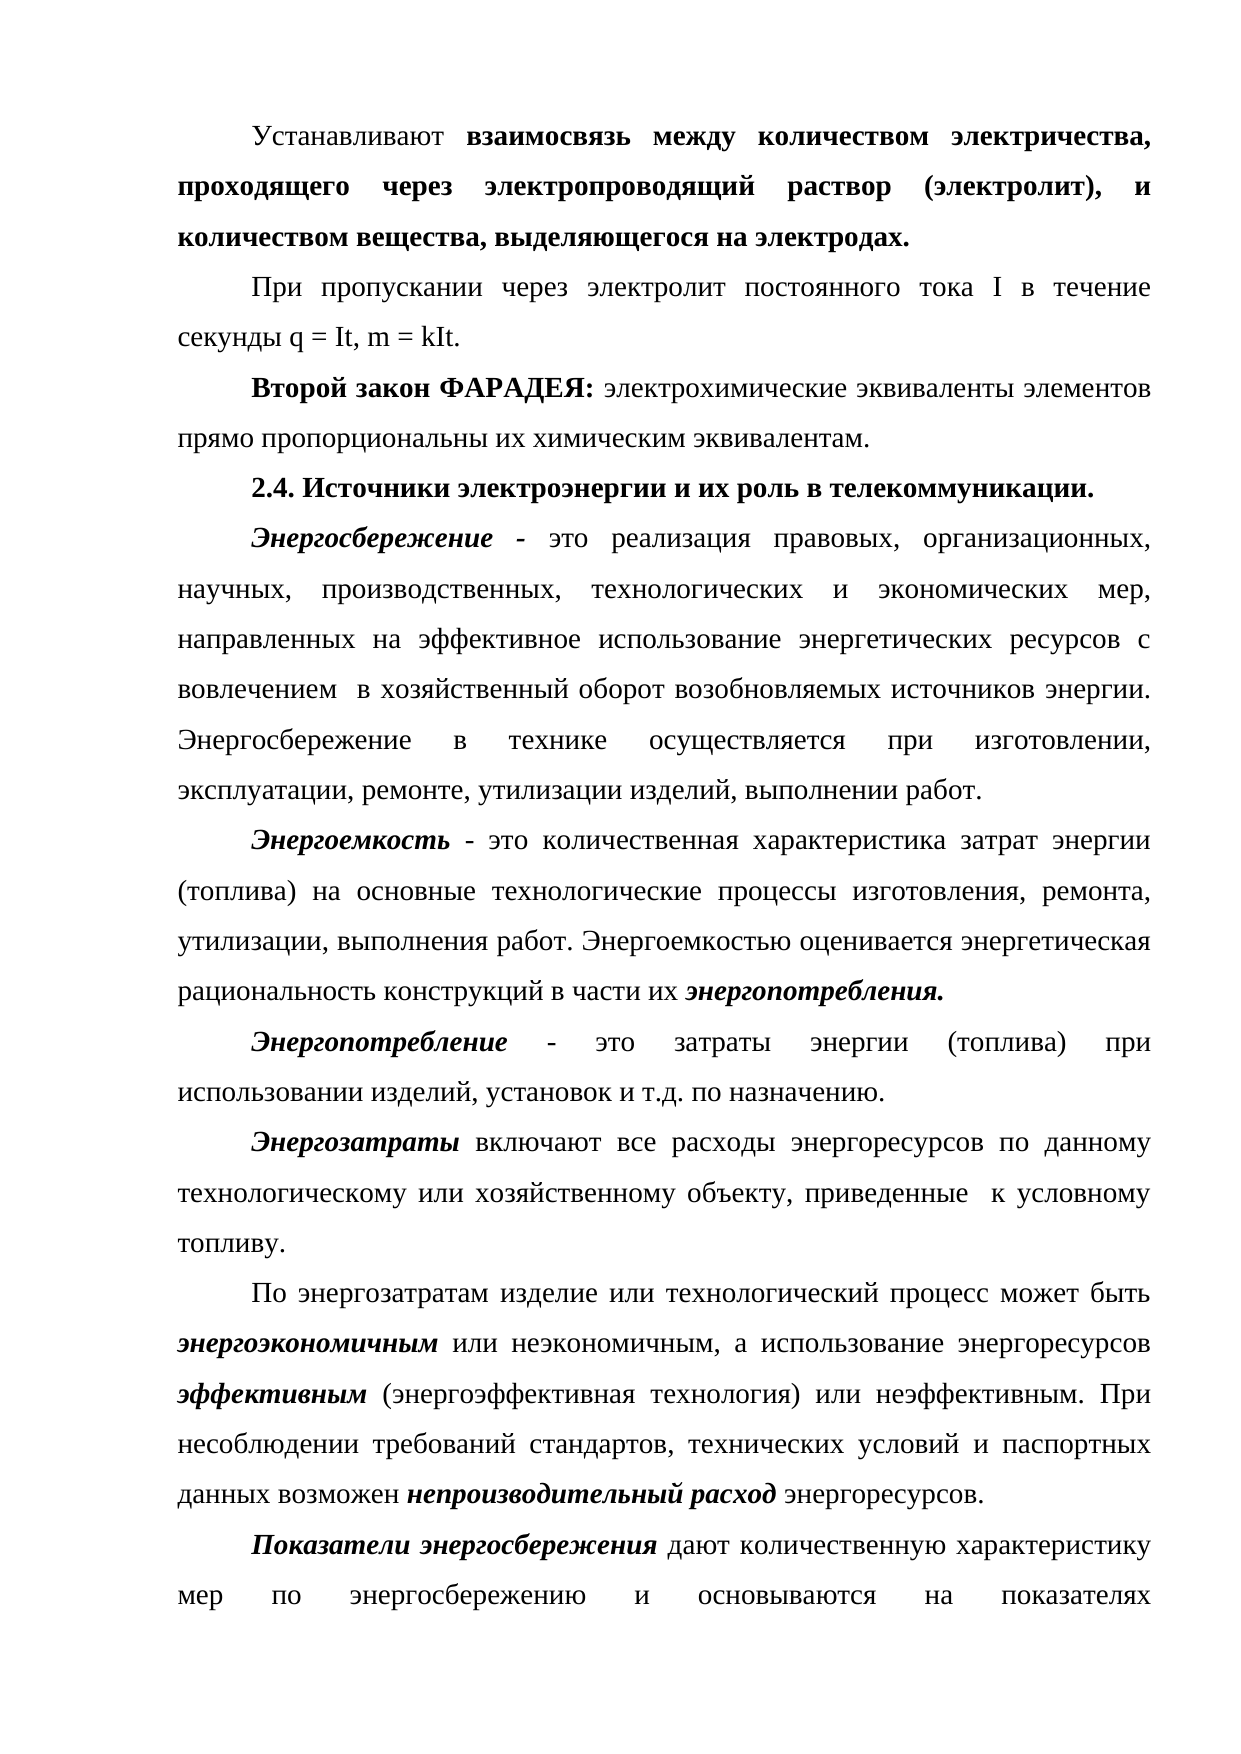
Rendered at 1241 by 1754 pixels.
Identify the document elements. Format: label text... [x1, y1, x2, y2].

text Энергозатраты включают все расходы энергоресурсов по данному технологическому или хозяйственному объекту, приведенные к условному топливу. [177, 1124, 1152, 1258]
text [177, 1527, 1152, 1611]
text Энергопотребление - это затраты энергии (топлива) при использовании изделий, установок и т.д. по назначению. [177, 1024, 1152, 1108]
text 2.4. Источники электроэнергии и их роль в телекоммуникации. [177, 470, 1152, 504]
text Энергоемкость - это количественная характеристика затрат энергии (топлива) на основные технологические процессы изготовления, ремонта, утилизации, выполнения работ. Энергоемкостью оценивается энергетическая рациональность конструкций в части их энергопотребления. [177, 822, 1152, 1007]
text Устанавливают взаимосвязь между количеством электричества, проходящего через электропроводящий раствор (электролит), и количеством вещества, выделяющегося на электродах. [177, 118, 1152, 252]
text Энергосбережение - это реализация правовых, организационных, научных, производственных, технологических и экономических мер, направленных на эффективное использование энергетических ресурсов с вовлечением в хозяйственный оборот возобновляемых источников энергии. Энергосбережение в технике осуществляется при изготовлении, эксплуатации, ремонте, утилизации изделий, выполнении работ. [177, 521, 1152, 806]
text По энергозатратам изделие или технологический процесс может быть энергоэкономичным или неэкономичным, а использование энергоресурсов эффективным (энергоэффективная технология) или неэффективным. При несоблюдении требований стандартов, технических условий и паспортных данных возможен непроизводительный расход энергоресурсов. [177, 1275, 1152, 1510]
text При пропускании через электролит постоянного тока I в течение секунды q = It, m = kIt. [177, 269, 1152, 353]
text Второй закон ФАРАДЕЯ: электрохимические эквиваленты элементов прямо пропорциональны их химическим эквивалентам. [177, 370, 1152, 453]
